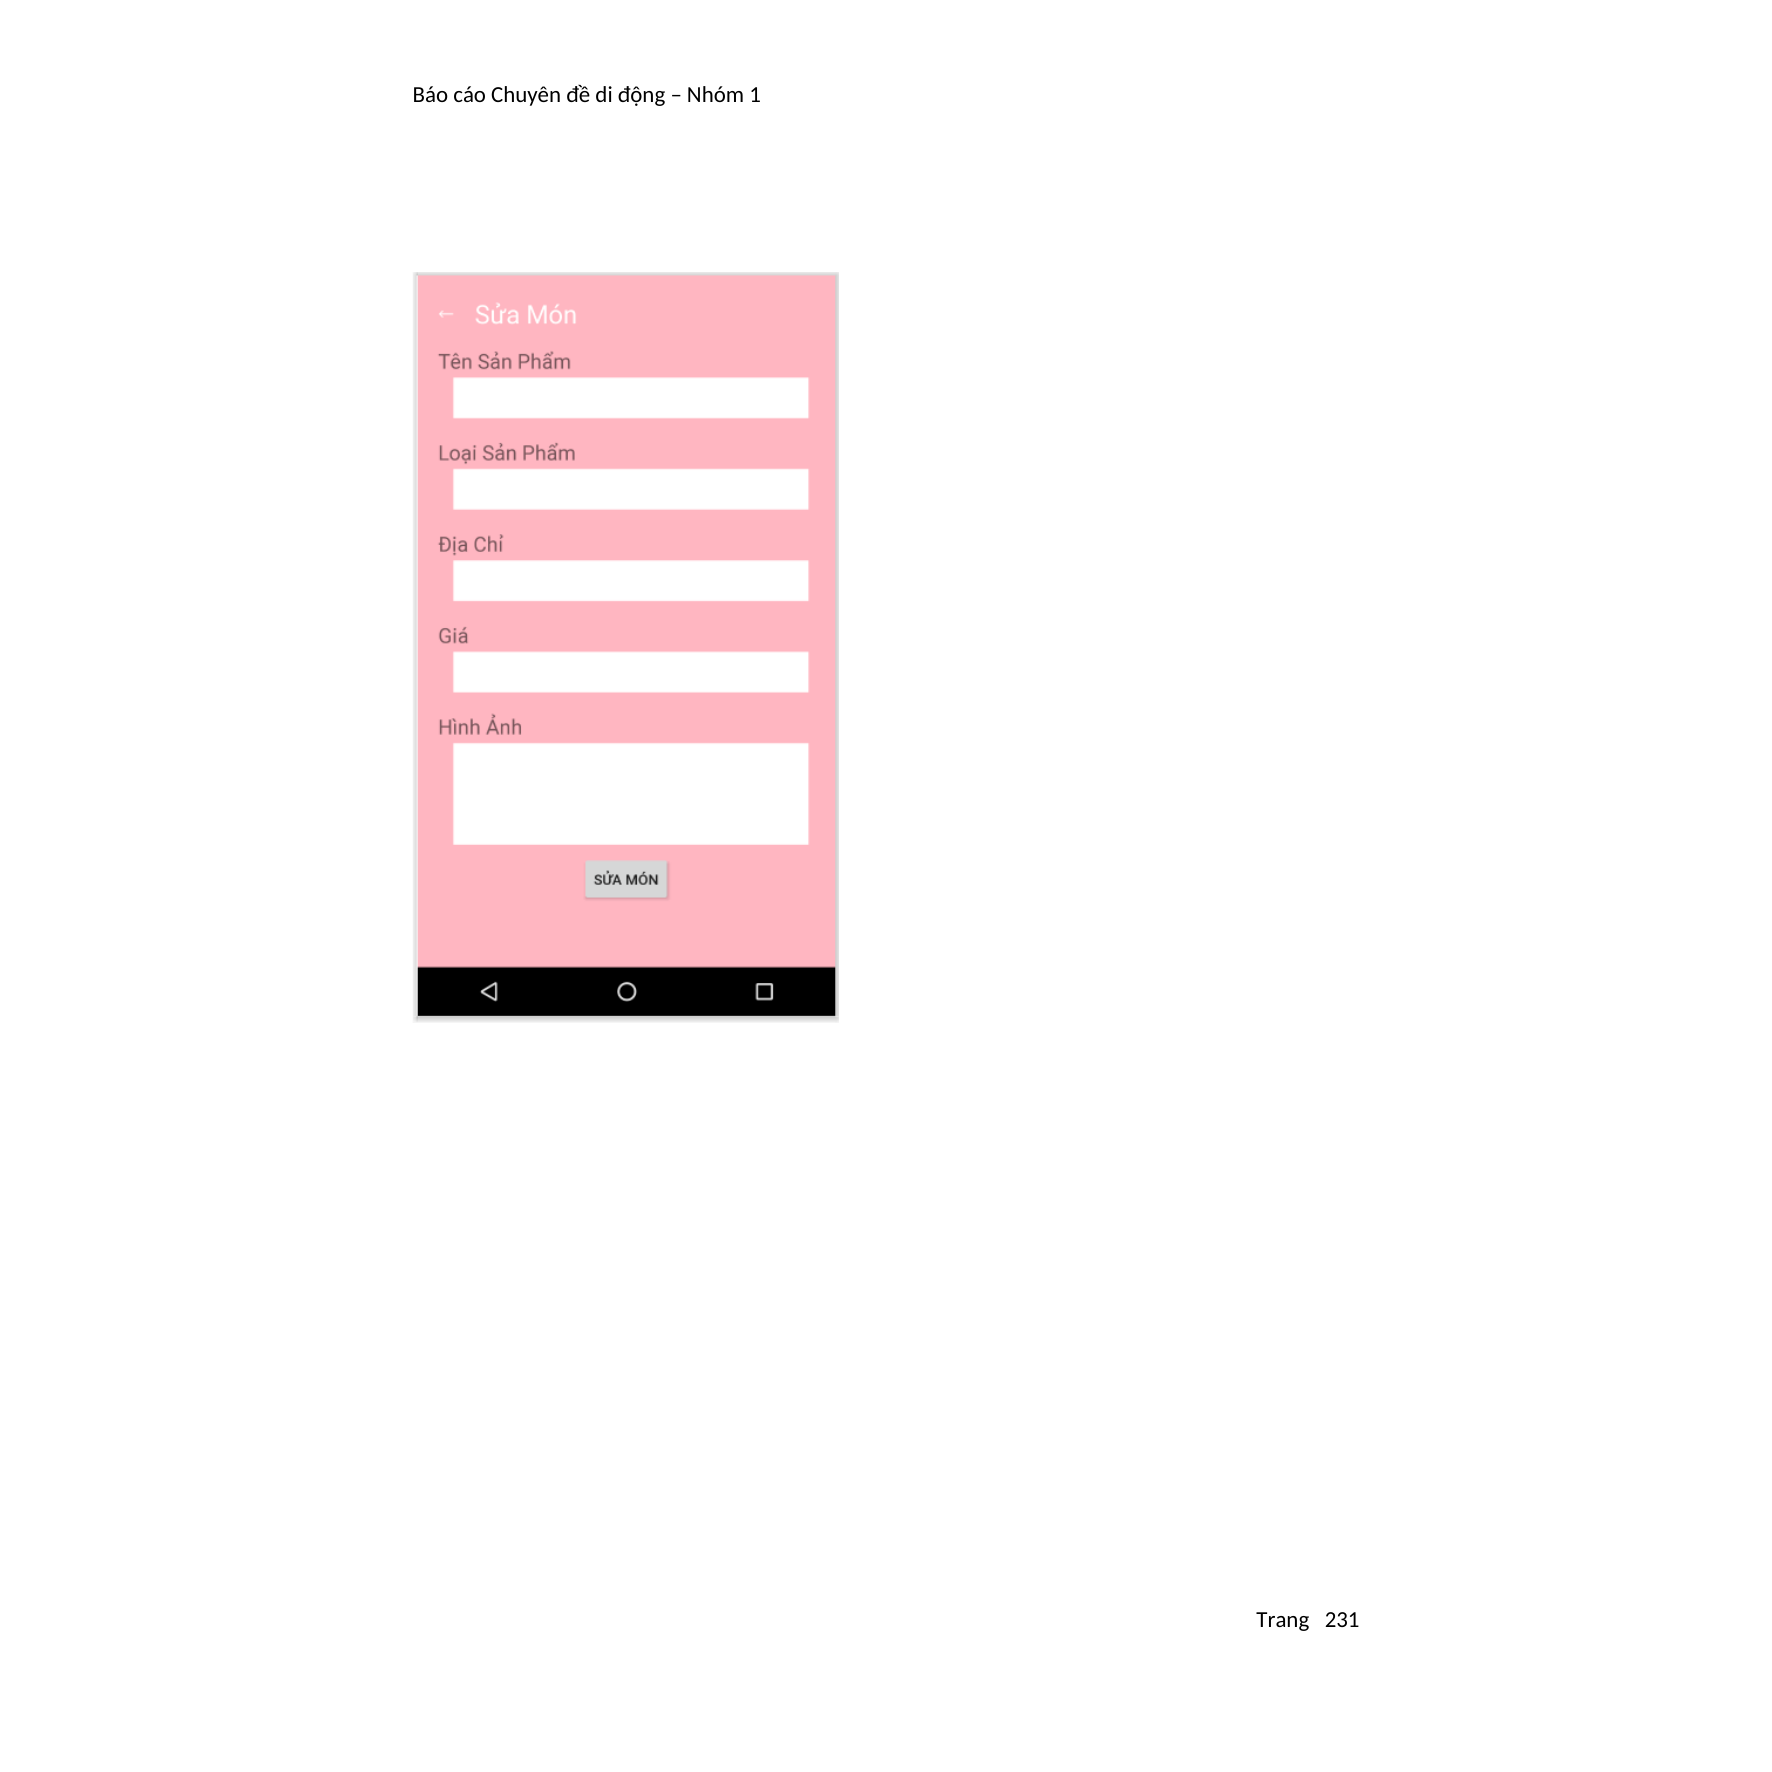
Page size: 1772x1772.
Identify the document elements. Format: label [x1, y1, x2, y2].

picture [412, 272, 839, 1023]
